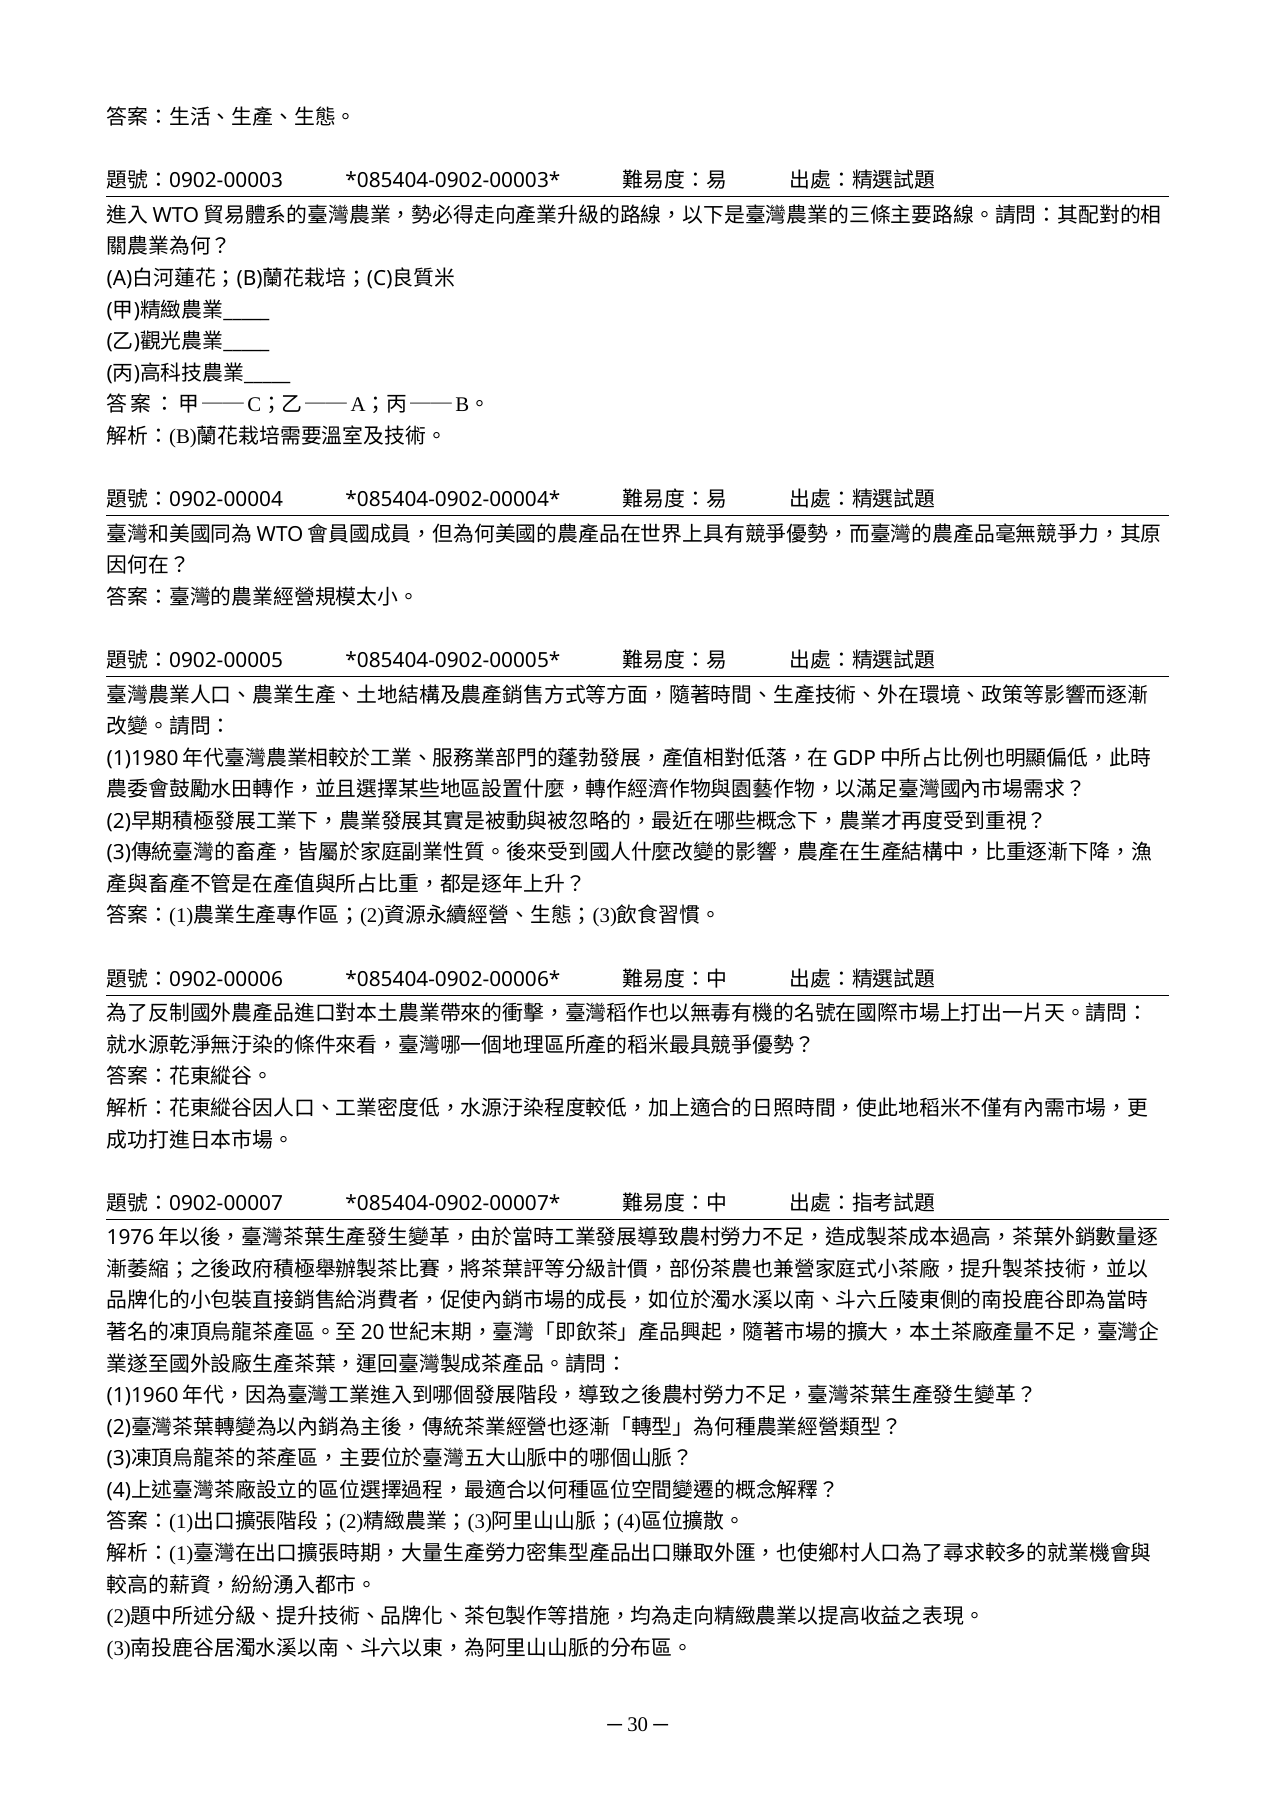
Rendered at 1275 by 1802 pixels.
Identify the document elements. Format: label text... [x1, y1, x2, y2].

text 答案：花東縱谷。 [106, 1059, 1169, 1091]
text 為了反制國外農產品進口對本土農業帶來的衝擊，臺灣稻作也以無毒有機的名號在國際市場上打出一片天。請問：就水源乾淨無汙染的條件來看，臺灣哪一個地理區所產的稻米最具競爭優勢？ [106, 996, 1169, 1059]
text 臺灣農業人口、農業生產、土地結構及農產銷售方式等方面，隨著時間、生產技術、外在環境、政策等影響而逐漸改變。請問： (1)1980年代臺灣農業相較於工業、服務業部門的蓬勃發展，產值相對低落，在GDP中所占比例也明顯偏低，此時農委會鼓勵水田轉作，並且選擇某些地區設置什麼，轉作經濟作物與園藝作物，以滿足臺灣國內市場需求？ (2)早期積極發展工業下，農業發展其實是被動與被忽略的，最近在哪些概念下，農業才再度受到重視？ (3)傳統臺灣的畜產，皆屬於家庭副業性質。後來受到國人什麼改變的影響，農產在生產結構中，比重逐漸下降，漁產與畜產不管是在產值與所占比重，都是逐年上升？ [106, 677, 1169, 898]
text 答案：臺灣的農業經營規模太小。 [106, 579, 1169, 611]
text 解析：花東縱谷因人口、工業密度低，水源汙染程度較低，加上適合的日照時間，使此地稻米不僅有內需市場，更成功打進日本市場。 [106, 1091, 1169, 1154]
text 臺灣和美國同為WTO會員國成員，但為何美國的農產品在世界上具有競爭優勢，而臺灣的農產品毫無競爭力，其原因何在？ [106, 516, 1169, 579]
text 題號：0902-00005 *085404-0902-00005* 難易度：易 出處：精選試題 [106, 642, 1169, 676]
text 題號：0902-00007 *085404-0902-00007* 難易度：中 出處：指考試題 [106, 1185, 1169, 1219]
text 答案：甲──C；乙──A；丙──B。 [106, 387, 1169, 418]
text 1976年以後，臺灣茶葉生產發生變革，由於當時工業發展導致農村勞力不足，造成製茶成本過高，茶葉外銷數量逐漸萎縮；之後政府積極舉辦製茶比賽，將茶葉評等分級計價，部份茶農也兼營家庭式小茶廠，提升製茶技術，並以品牌化的小包裝直接銷售給消費者，促使內銷市場的成長，如位於濁水溪以南、斗六丘陵東側的南投鹿谷即為當時著名的凍頂烏龍茶產區。至20世紀末期，臺灣「即飲茶」產品興起，隨著市場的擴大，本土茶廠產量不足，臺灣企業遂至國外設廠生產茶葉，運回臺灣製成茶產品。請問： (1)1960年代，因為臺灣工業進入到哪個發展階段，導致之後農村勞力不足，臺灣茶葉生產發生變革？ (2)臺灣茶葉轉變為以內銷為主後，傳統茶業經營也逐漸「轉型」為何種農業經營類型？ (3)凍頂烏龍茶的茶產區，主要位於臺灣五大山脈中的哪個山脈？ (4)上述臺灣茶廠設立的區位選擇過程，最適合以何種區位空間變遷的概念解釋？ [106, 1220, 1169, 1504]
text 題號：0902-00006 *085404-0902-00006* 難易度：中 出處：精選試題 [106, 961, 1169, 995]
text 題號：0902-00003 *085404-0902-00003* 難易度：易 出處：精選試題 [106, 163, 1169, 196]
text 解析：(B)蘭花栽培需要溫室及技術。 [106, 418, 1169, 450]
text 答案：生活、生產、生態。 [106, 100, 1169, 131]
text 答案：(1)農業生產專作區；(2)資源永續經營、生態；(3)飲食習慣。 [106, 898, 1169, 930]
text 題號：0902-00004 *085404-0902-00004* 難易度：易 出處：精選試題 [106, 482, 1169, 515]
text 答案：(1)出口擴張階段；(2)精緻農業；(3)阿里山山脈；(4)區位擴散。 [106, 1504, 1169, 1536]
text 進入WTO貿易體系的臺灣農業，勢必得走向產業升級的路線，以下是臺灣農業的三條主要路線。請問：其配對的相關農業為何？ (A)白河蓮花；(B)蘭花栽培；(C)良質米 (甲)精緻農業_____ (乙)觀光農業_____ (丙)高科技農業_____ [106, 197, 1169, 387]
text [106, 1536, 1169, 1662]
